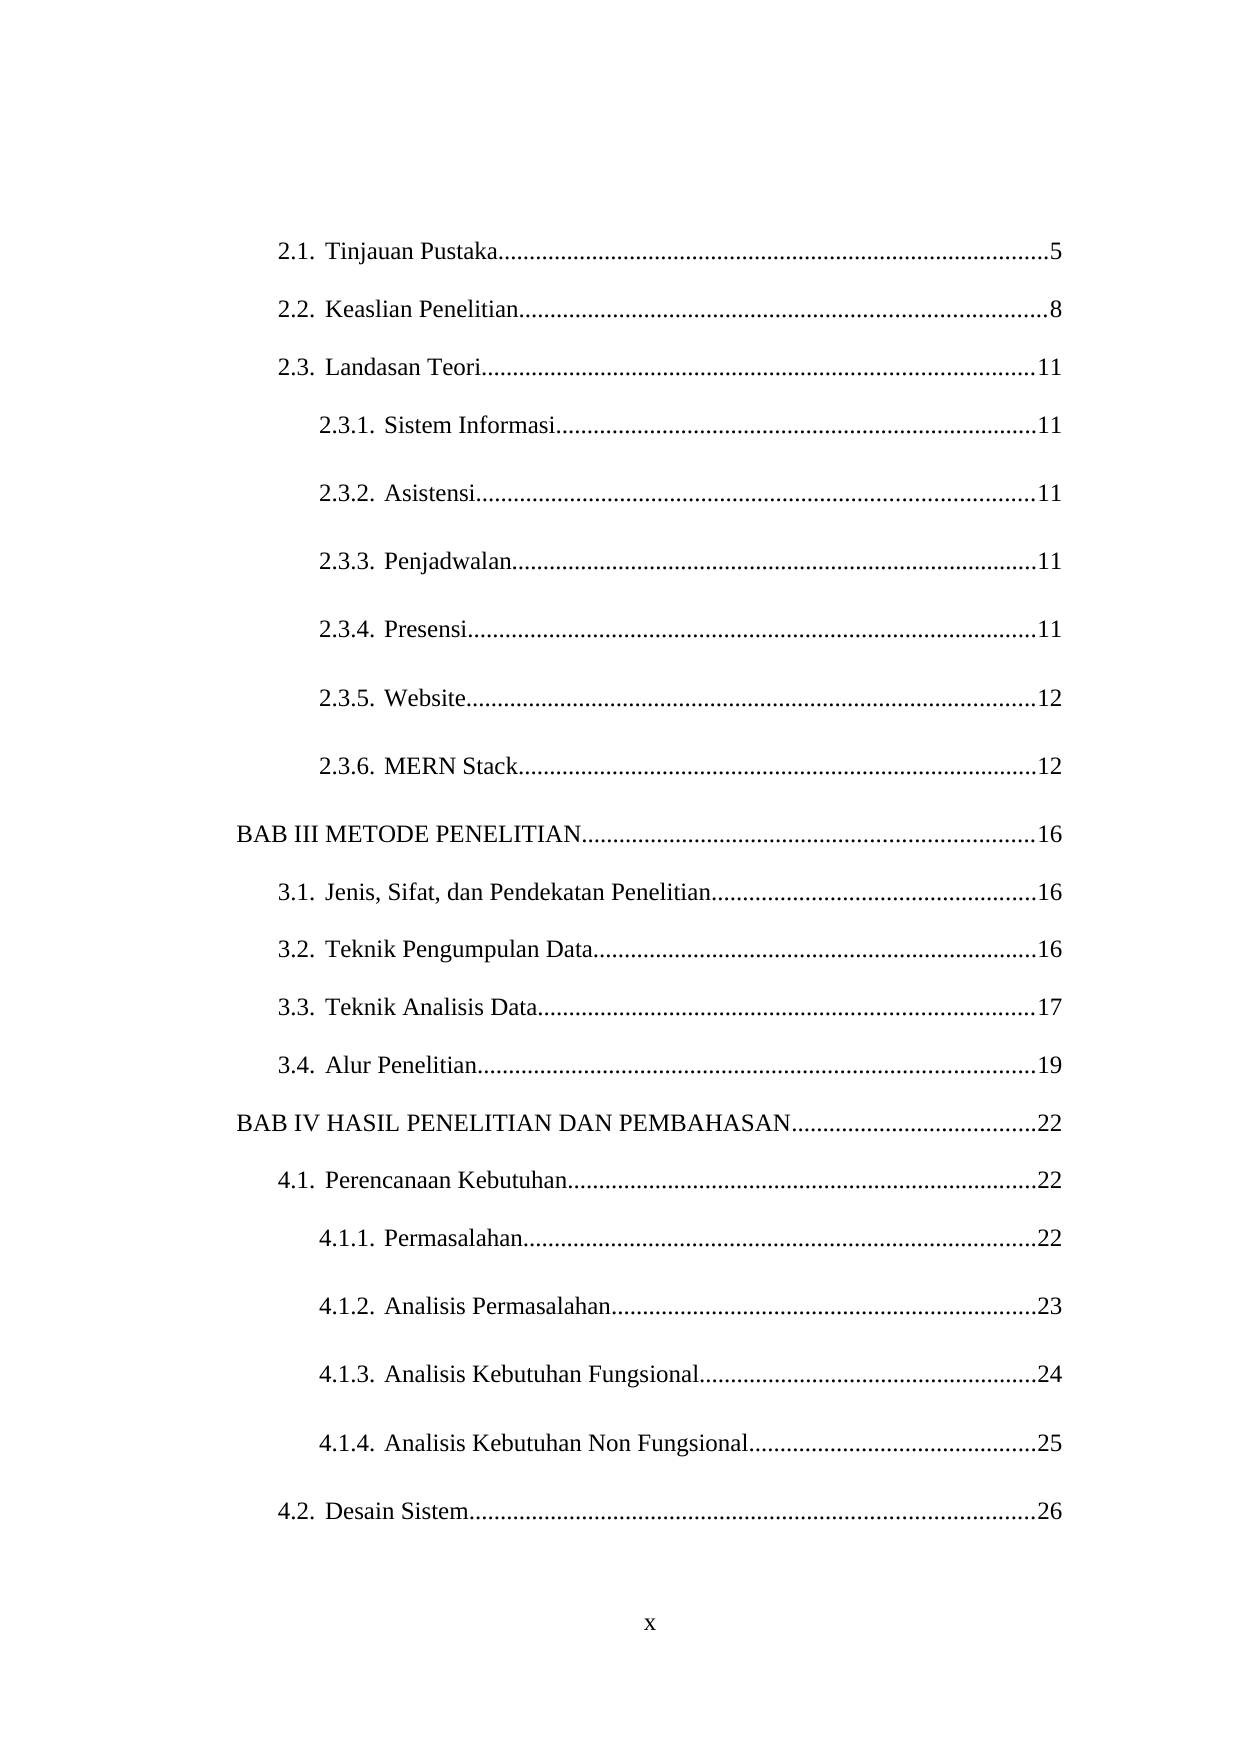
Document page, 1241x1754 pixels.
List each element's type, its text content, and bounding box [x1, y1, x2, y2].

text 3.2. Teknik Pengumpulan Data 16 [278, 934, 1063, 963]
text 3.3. Teknik Analisis Data 17 [278, 992, 1063, 1021]
text 2.1. Tinjauan Pustaka 5 [278, 236, 1063, 265]
text 3.4. Alur Penelitian 19 [278, 1050, 1063, 1079]
text 2.3.3. Penjadwalan 11 [319, 546, 1063, 575]
text 2.3.5. Website 12 [319, 683, 1063, 711]
text 4.1.2. Analisis Permasalahan 23 [319, 1291, 1063, 1320]
text 2.3. Landasan Teori 11 [278, 352, 1063, 381]
text 2.3.6. MERN Stack 12 [319, 751, 1063, 779]
text 4.2. Desain Sistem 26 [278, 1496, 1063, 1525]
text 2.3.2. Asistensi 11 [319, 478, 1063, 507]
text 2.2. Keaslian Penelitian 8 [278, 294, 1063, 323]
text 2.3.1. Sistem Informasi 11 [319, 410, 1063, 438]
text 2.3.4. Presensi 11 [319, 614, 1063, 643]
text 4.1.1. Permasalahan 22 [319, 1223, 1063, 1252]
text 4.1.3. Analisis Kebutuhan Fungsional 24 [319, 1359, 1063, 1388]
text BAB III METODE PENELITIAN 16 [236, 819, 1063, 848]
text BAB IV HASIL PENELITIAN DAN PEMBAHASAN 22 [236, 1108, 1063, 1137]
text 3.1. Jenis, Sifat, dan Pendekatan Penelitian 16 [278, 877, 1063, 905]
text 4.1. Perencanaan Kebutuhan 22 [278, 1165, 1063, 1194]
text 4.1.4. Analisis Kebutuhan Non Fungsional 25 [319, 1428, 1063, 1457]
